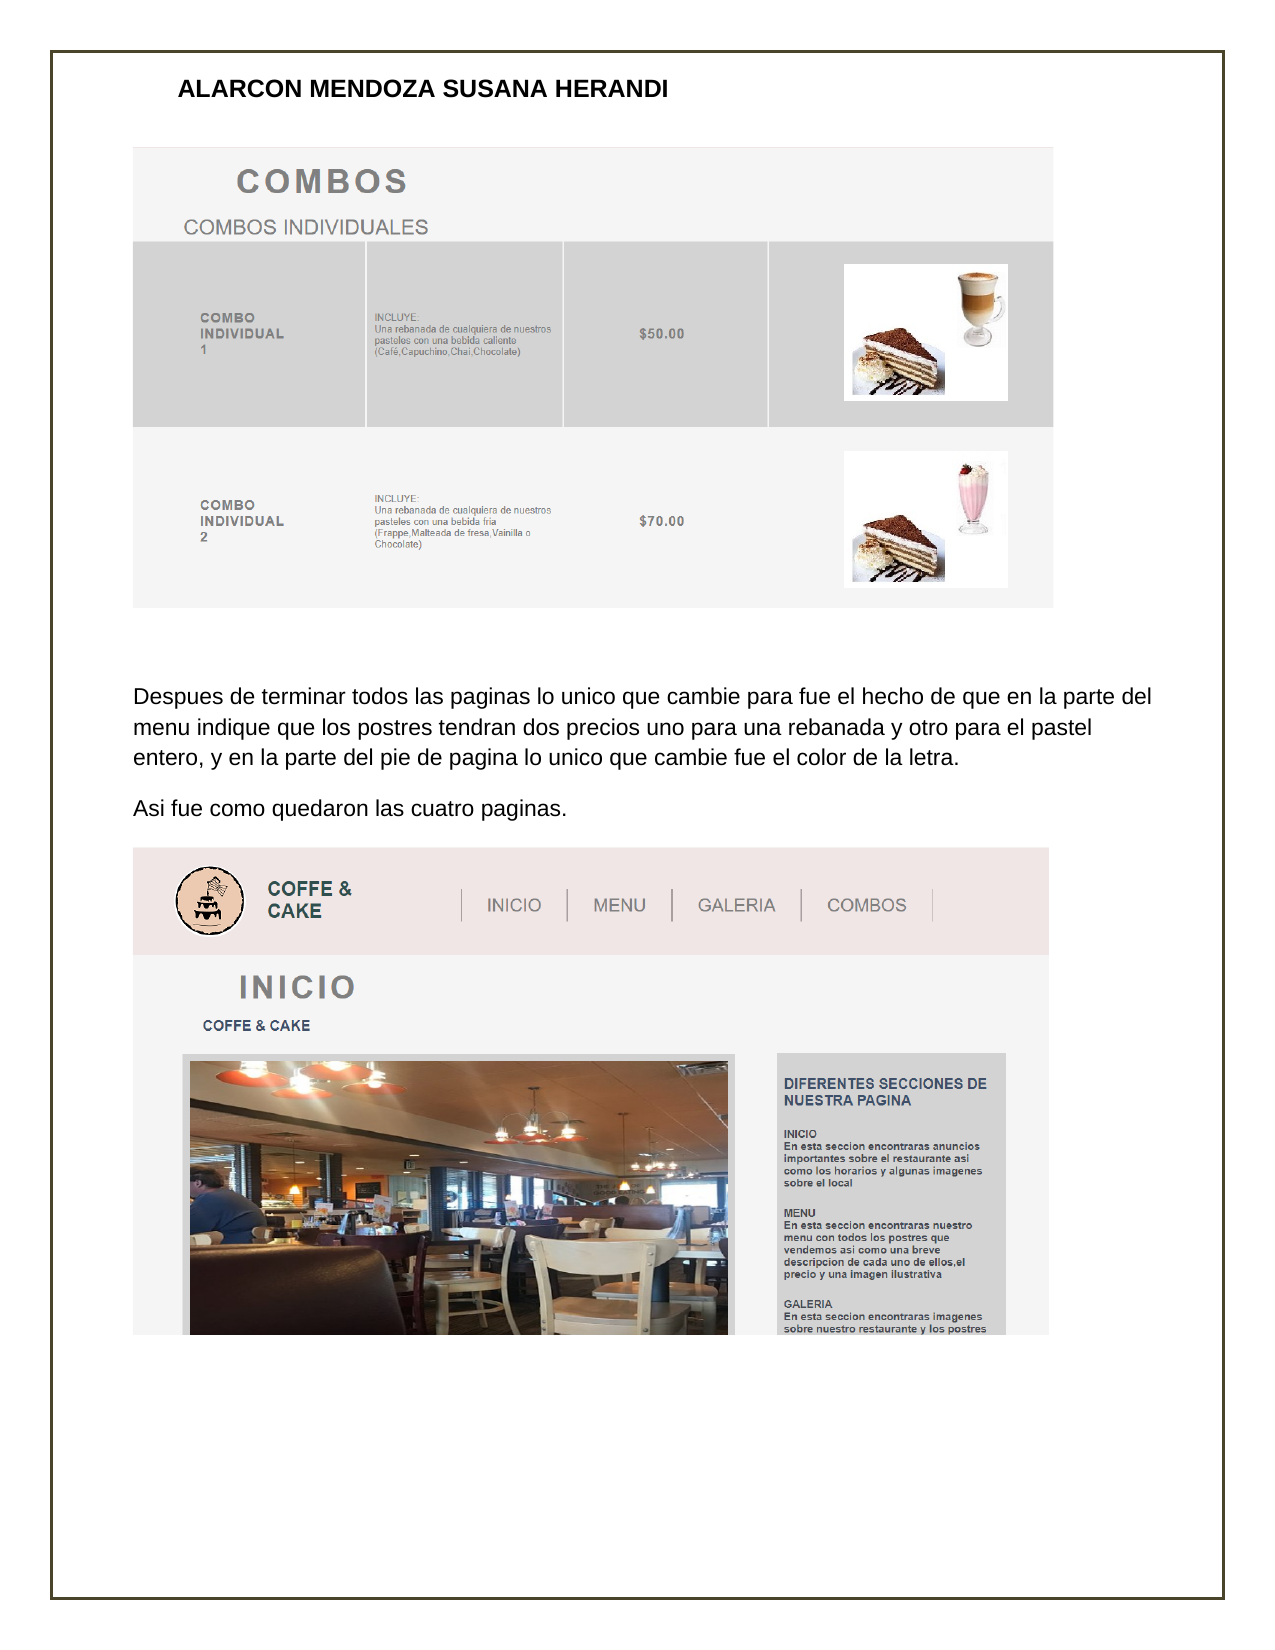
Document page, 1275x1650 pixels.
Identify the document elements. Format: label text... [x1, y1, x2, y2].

picture [132, 845, 1054, 1335]
picture [132, 147, 1054, 608]
text Despues de terminar todos las paginas lo unico que cambie para fue el hecho de que en la parte del menu indique que los postres tendran dos precios uno para una rebanada y otro para el pastel entero, y en la parte del pie de pagina lo unico que cambie fue el color de la letra. [133, 683, 1167, 770]
text Asi fue como quedaron las cuatro paginas. [133, 795, 1167, 821]
